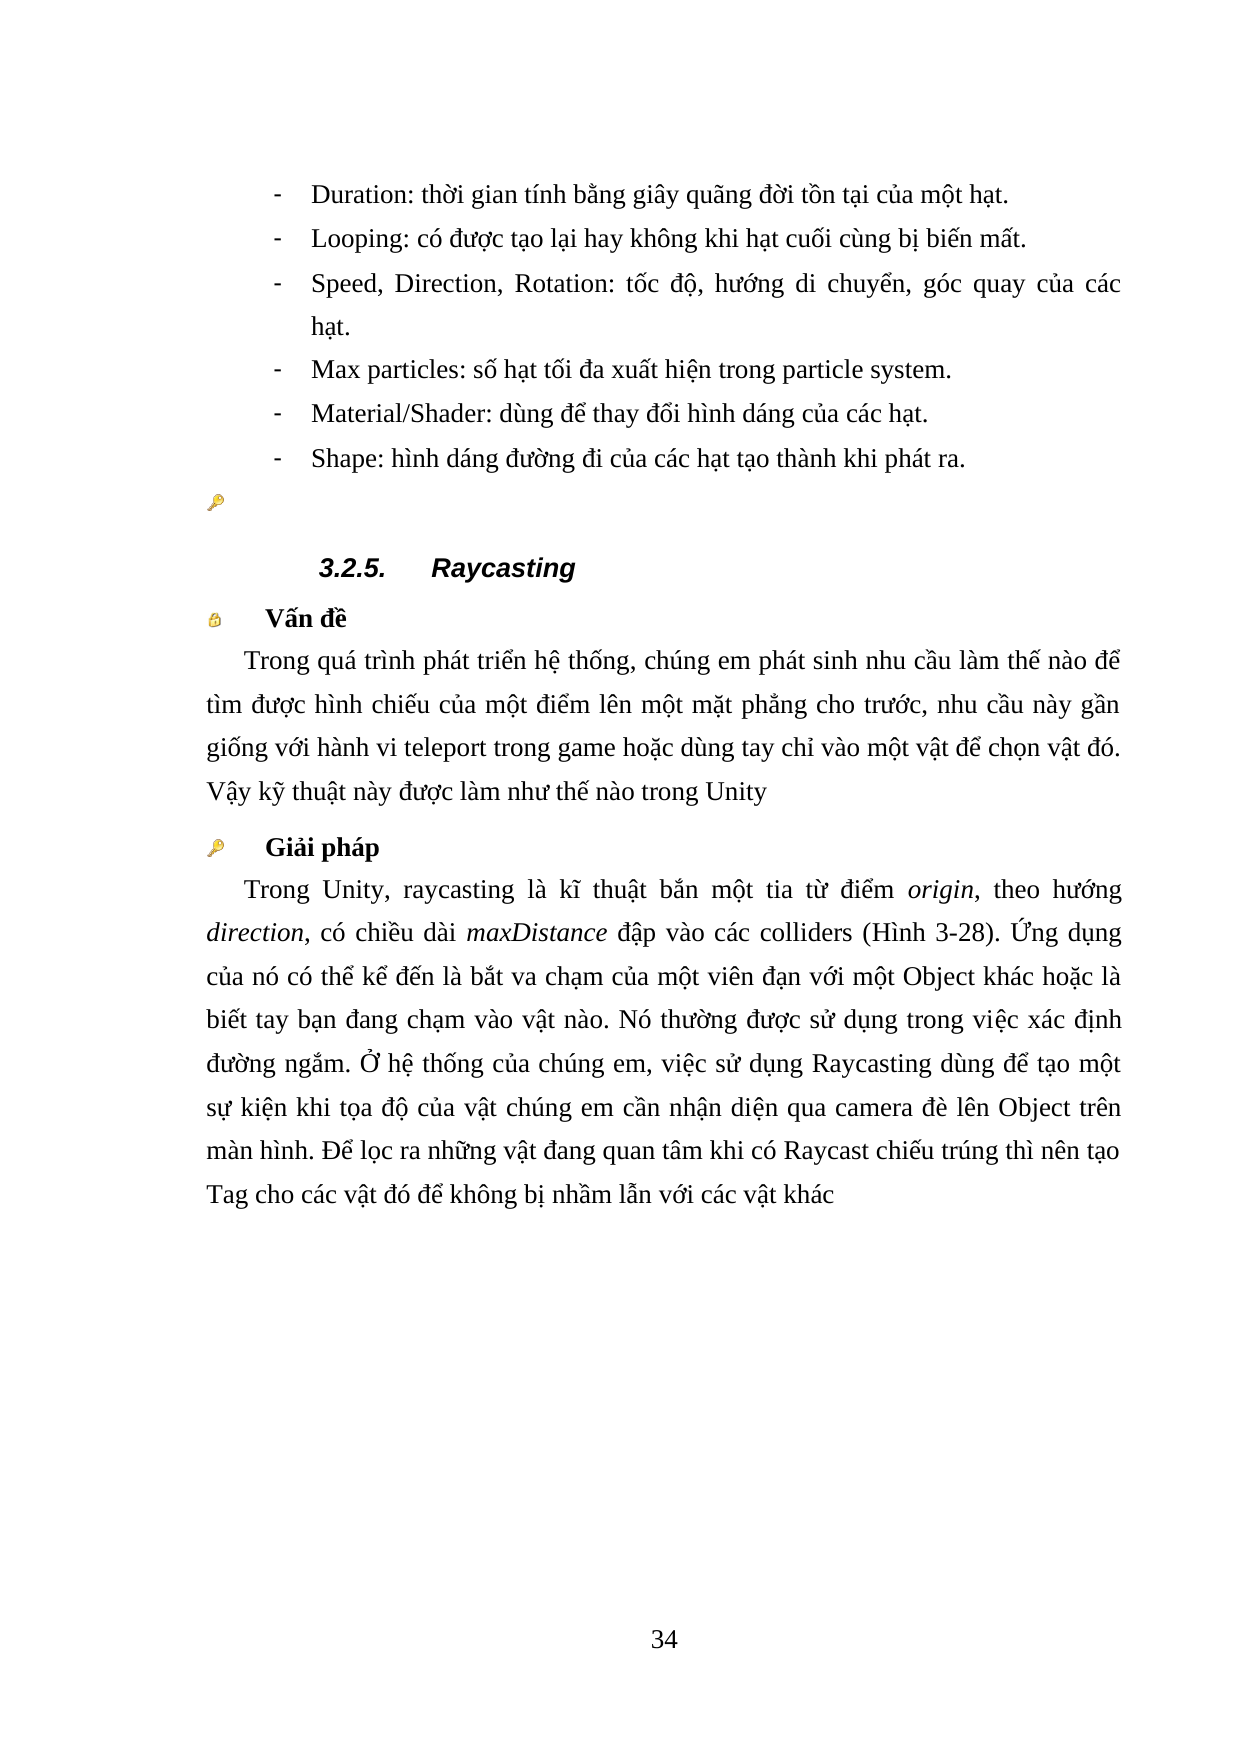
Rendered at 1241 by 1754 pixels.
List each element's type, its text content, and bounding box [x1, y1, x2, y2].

text Trong quá trình phát triển hệ thống, chúng em phát sinh nhu cầu làm thế nào để tìm được hình chiếu của một điểm lên một mặt phẳng cho trước, nhu cầu này gần giống với hành vi teleport trong game hoặc dùng tay chỉ vào một vật để chọn vật đó. Vậy kỹ thuật này được làm như thế nào trong Unity [206, 644, 1122, 806]
list Speed, Direction, Rotation: tốc độ, hướng di chuyển, góc quay của các hạt. [273, 266, 1122, 341]
list Max particles: số hạt tối đa xuất hiện trong particle system. [273, 352, 1122, 385]
subtitle Raycasting [281, 552, 1122, 584]
picture [207, 494, 224, 511]
list Duration: thời gian tính bằng giây quãng đời tồn tại của một hạt. [273, 177, 1122, 210]
list Shape: hình dáng đường đi của các hạt tạo thành khi phát ra. [273, 441, 1122, 474]
text Vấn đề [206, 602, 1122, 633]
picture [207, 611, 222, 628]
list Looping: có được tạo lại hay không khi hạt cuối cùng bị biến mất. [273, 222, 1122, 255]
picture [207, 839, 224, 857]
list Material/Shader: dùng để thay đổi hình dáng của các hạt. [273, 396, 1122, 429]
text Giải pháp [206, 831, 1122, 862]
